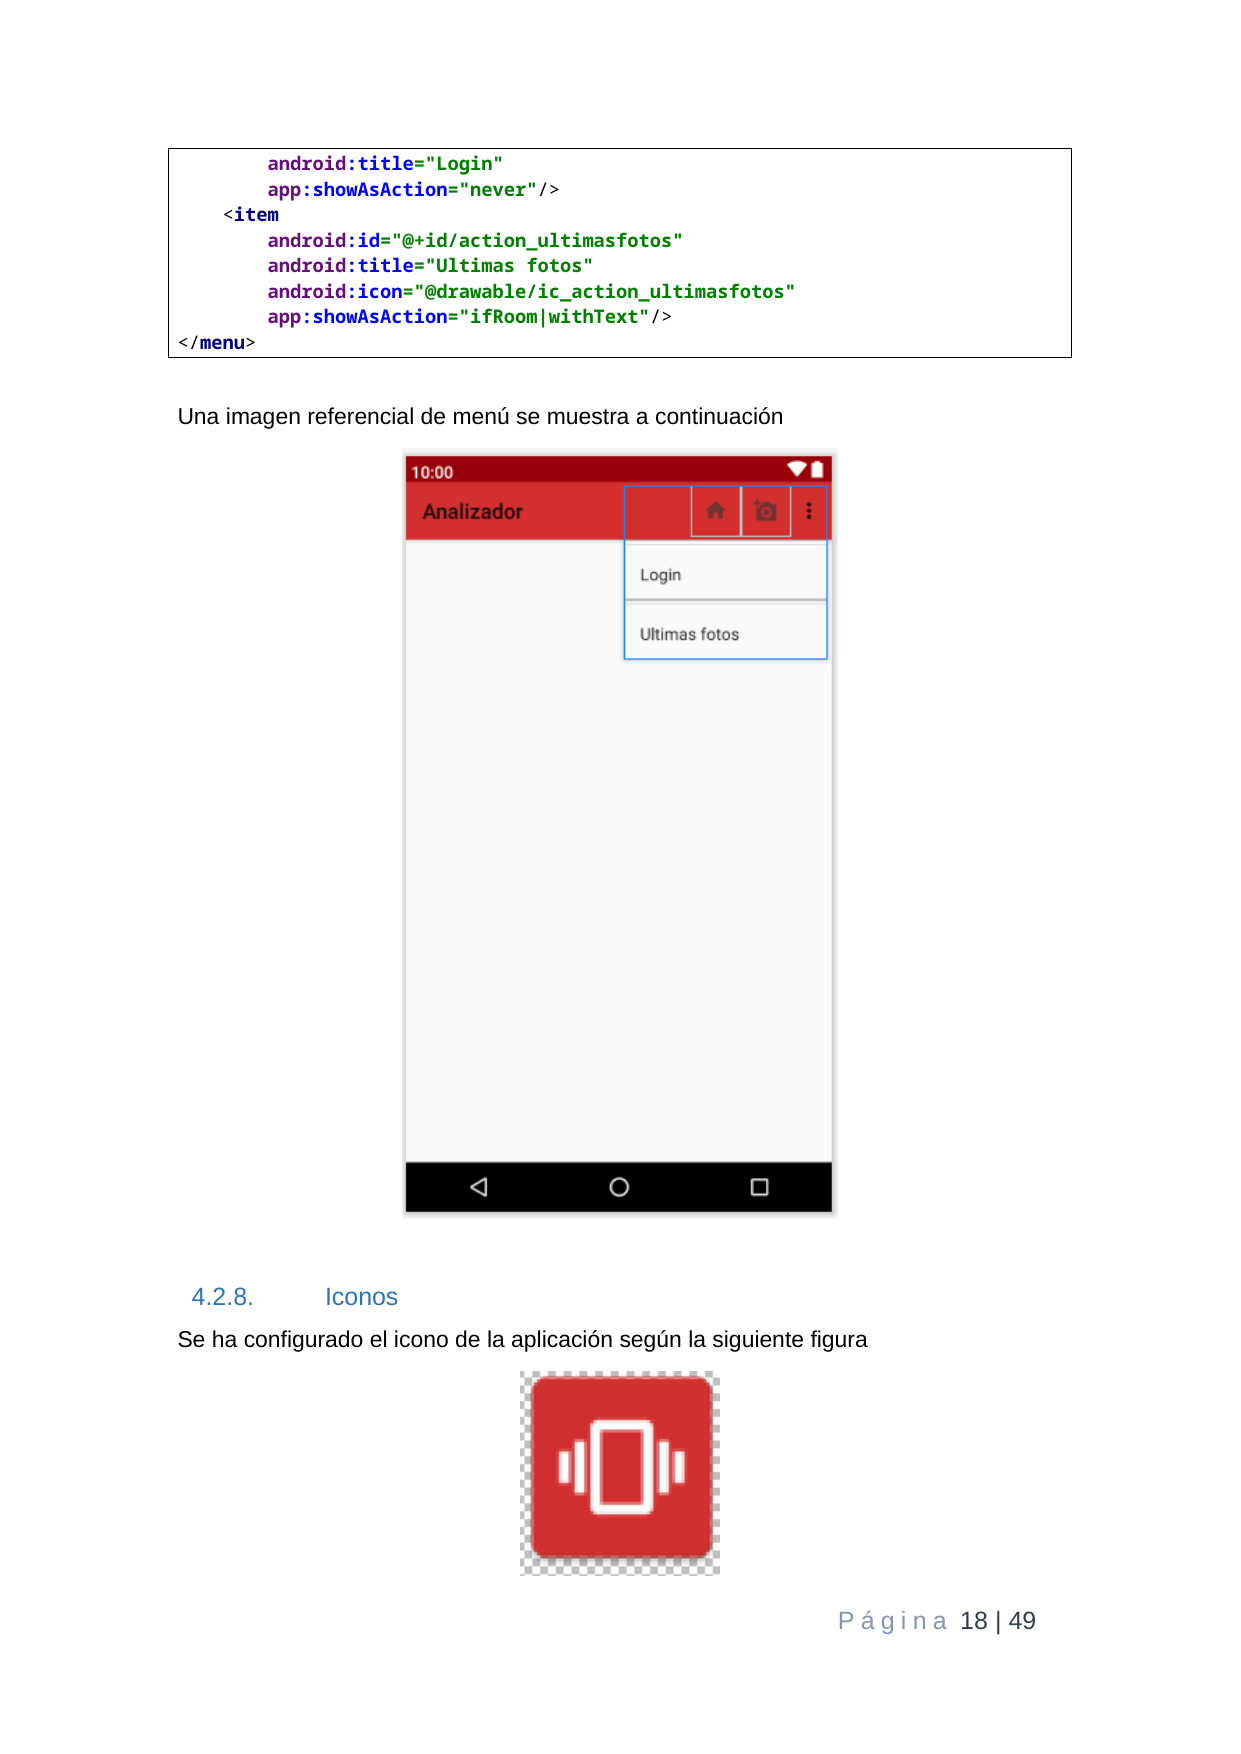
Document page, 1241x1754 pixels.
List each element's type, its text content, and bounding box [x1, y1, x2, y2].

picture [402, 448, 839, 1219]
subtitle Iconos [191, 1282, 1063, 1311]
picture [520, 1371, 720, 1576]
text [169, 149, 1071, 357]
text Se ha configurado el icono de la aplicación según la siguiente figura [177, 1326, 1063, 1352]
text Una imagen referencial de menú se muestra a continuación [177, 403, 1063, 429]
